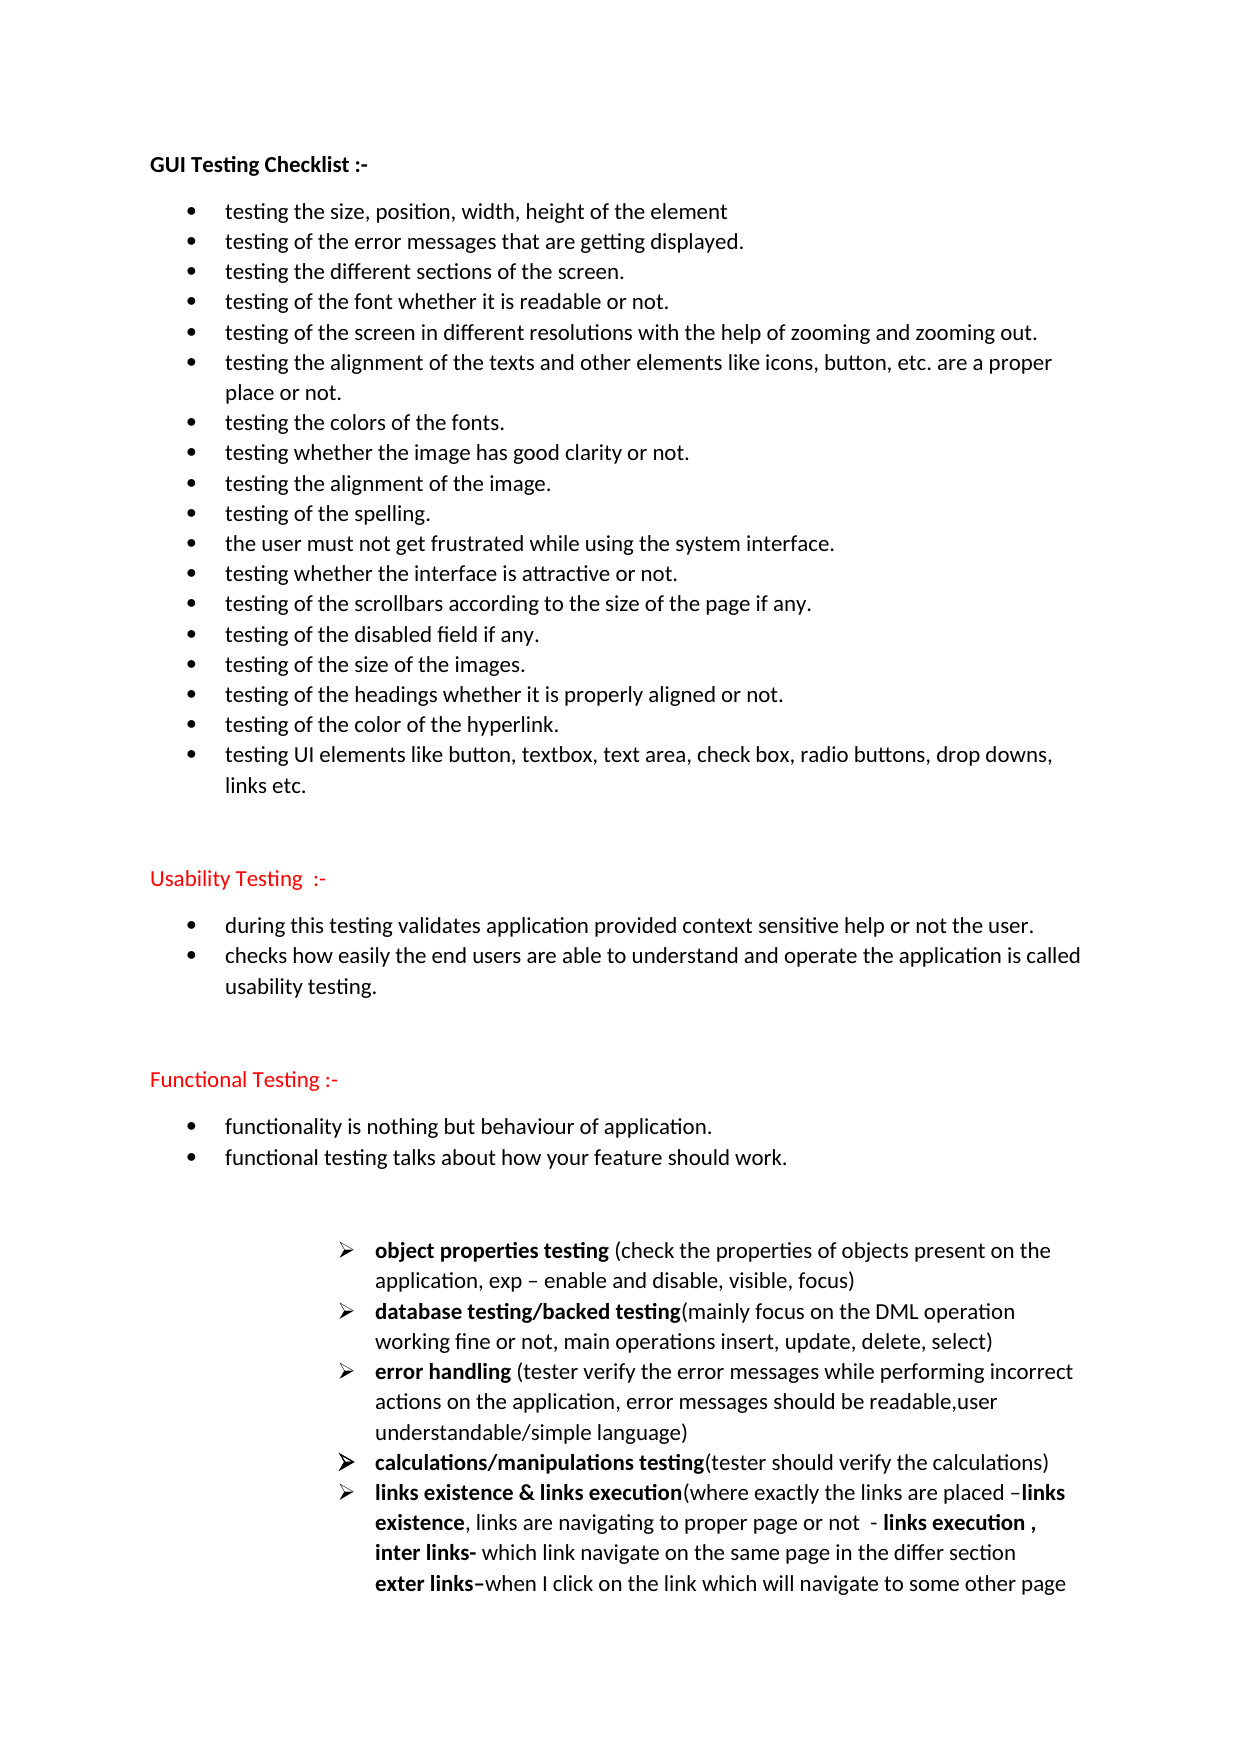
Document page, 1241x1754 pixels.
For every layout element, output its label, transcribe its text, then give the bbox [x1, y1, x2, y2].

list testing of the screen in different resolutions with the help of zooming and zooming out. [187, 318, 1090, 346]
list testing of the headings whether it is properly aligned or not. [187, 680, 1090, 708]
list during this testing validates application provided context sensitive help or not the user. [187, 911, 1090, 939]
list testing the colors of the fonts. [187, 408, 1090, 436]
list database testing/backed testing(mainly focus on the DML operation working fine or not, main operations insert, update, delete, select) [337, 1297, 1090, 1355]
text Functional Testing :- [150, 1066, 1090, 1094]
list functionality is nothing but behaviour of application. [187, 1112, 1090, 1141]
list testing the different sections of the screen. [187, 257, 1090, 285]
list functional testing talks about how your feature should work. [187, 1143, 1090, 1171]
text Usability Testing :- [150, 864, 1090, 893]
list testing of the spelling. [187, 499, 1090, 527]
list the user must not get frustrated while using the system interface. [187, 529, 1090, 557]
list testing of the font whether it is readable or not. [187, 287, 1090, 316]
list links existence & links execution(where exactly the links are placed –links existence, links are navigating to proper page or not - links execution , inter links- which link navigate on the same page in the differ section [337, 1478, 1090, 1567]
list checks how easily the end users are able to understand and operate the application is called usability testing. [187, 942, 1090, 1000]
list object properties testing (check the properties of objects present on the application, exp – enable and disable, visible, focus) [337, 1236, 1090, 1295]
list testing of the scrollbars according to the size of the page if any. [187, 589, 1090, 618]
list testing the alignment of the image. [187, 469, 1090, 497]
list testing of the disabled field if any. [187, 620, 1090, 648]
list testing whether the image has good clarity or not. [187, 438, 1090, 467]
list exter links–when I click on the link which will navigate to some other page [375, 1569, 1090, 1597]
text GUI Testing Checklist :- [150, 150, 1090, 178]
list testing of the size of the images. [187, 650, 1090, 678]
list calculations/manipulations testing(tester should verify the calculations) [337, 1448, 1090, 1476]
list testing of the color of the hyperlink. [187, 710, 1090, 738]
list error handling (tester verify the error messages while performing incorrect actions on the application, error messages should be readable,user understandable/simple language) [337, 1357, 1090, 1446]
list testing the alignment of the texts and other elements like icons, button, etc. are a proper place or not. [187, 348, 1090, 406]
list testing of the error messages that are getting displayed. [187, 227, 1090, 255]
list testing the size, position, width, height of the element [187, 197, 1090, 225]
list testing UI elements like button, textbox, text area, check box, radio buttons, drop downs, links etc. [187, 741, 1090, 799]
list testing whether the interface is attractive or not. [187, 559, 1090, 587]
